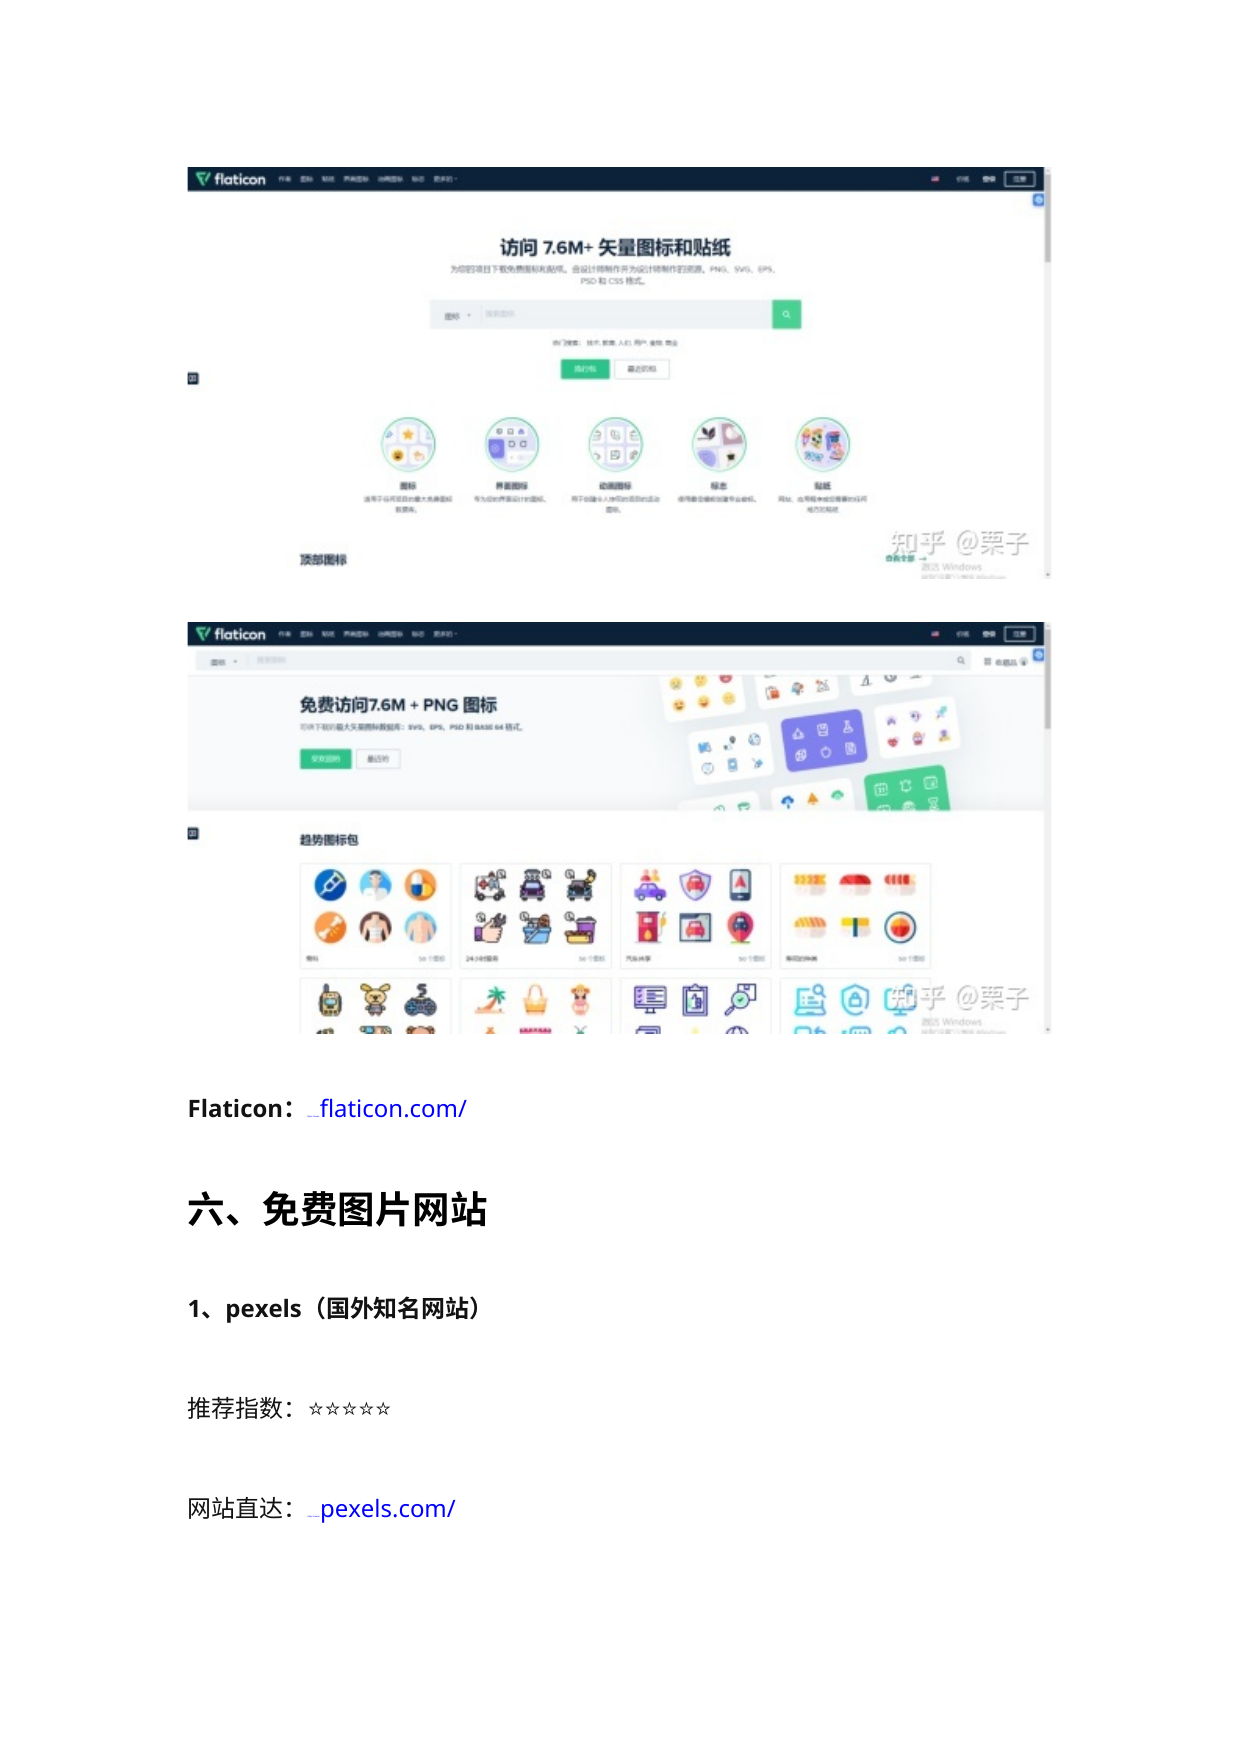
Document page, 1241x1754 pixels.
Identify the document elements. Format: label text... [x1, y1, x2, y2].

subtitle 六、免费图片网站 [187, 1174, 1053, 1239]
picture [187, 167, 1052, 579]
text Flaticon：https://www.flaticon.com/ [187, 1074, 1053, 1139]
text 推荐指数：⭐⭐⭐⭐⭐ [187, 1374, 1053, 1439]
picture [187, 622, 1052, 1034]
text 1、pexels（国外知名网站） [187, 1274, 1053, 1339]
text 网站直达：https://www.pexels.com/ [187, 1474, 1053, 1539]
